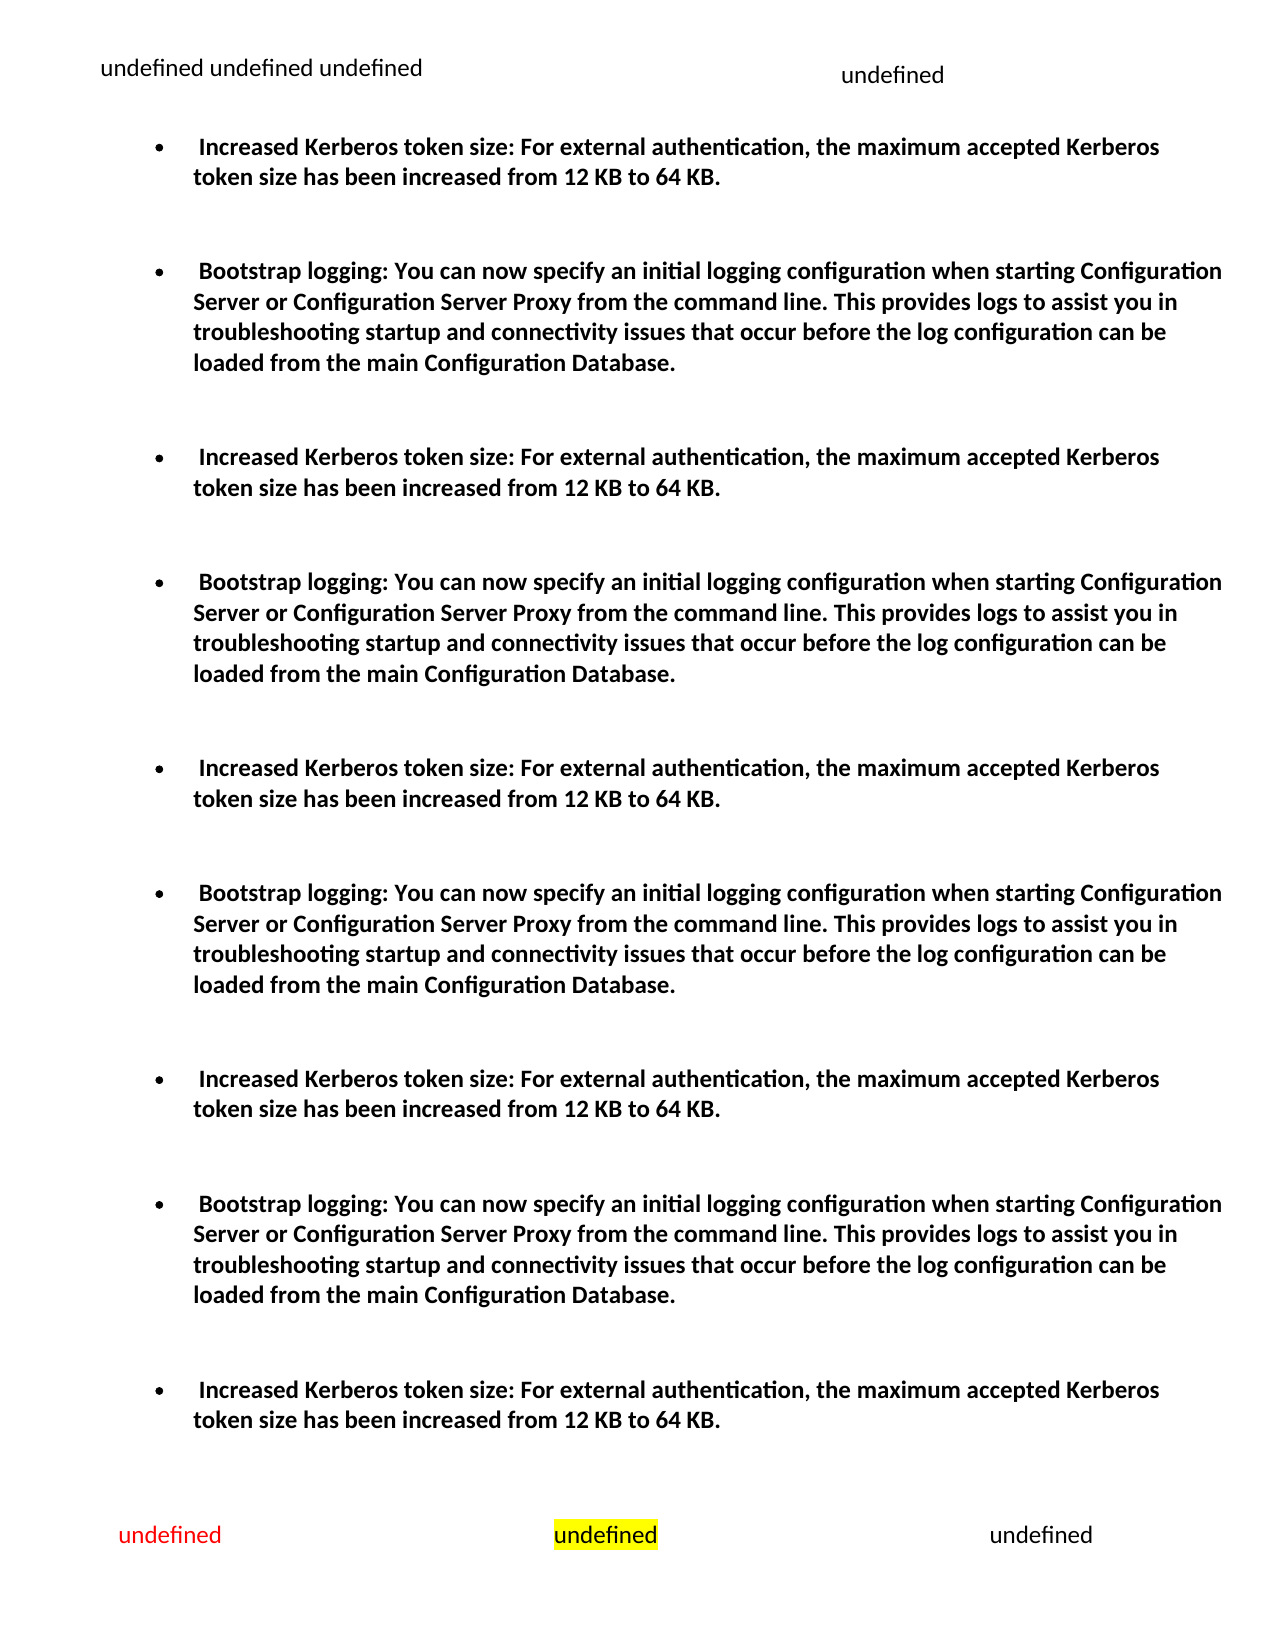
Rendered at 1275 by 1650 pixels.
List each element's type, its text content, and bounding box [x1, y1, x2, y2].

list Increased Kerberos token size: For external authentication, the maximum accepted Kerberos token size has been increased from 12 KB to 64 KB. [156, 1063, 1226, 1124]
list Increased Kerberos token size: For external authentication, the maximum accepted Kerberos token size has been increased from 12 KB to 64 KB. [156, 752, 1226, 813]
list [156, 1188, 1226, 1310]
list Increased Kerberos token size: For external authentication, the maximum accepted Kerberos token size has been increased from 12 KB to 64 KB. [156, 131, 1226, 192]
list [156, 256, 1226, 378]
list Increased Kerberos token size: For external authentication, the maximum accepted Kerberos token size has been increased from 12 KB to 64 KB. [156, 441, 1226, 502]
list Increased Kerberos token size: For external authentication, the maximum accepted Kerberos token size has been increased from 12 KB to 64 KB. [156, 1374, 1226, 1435]
